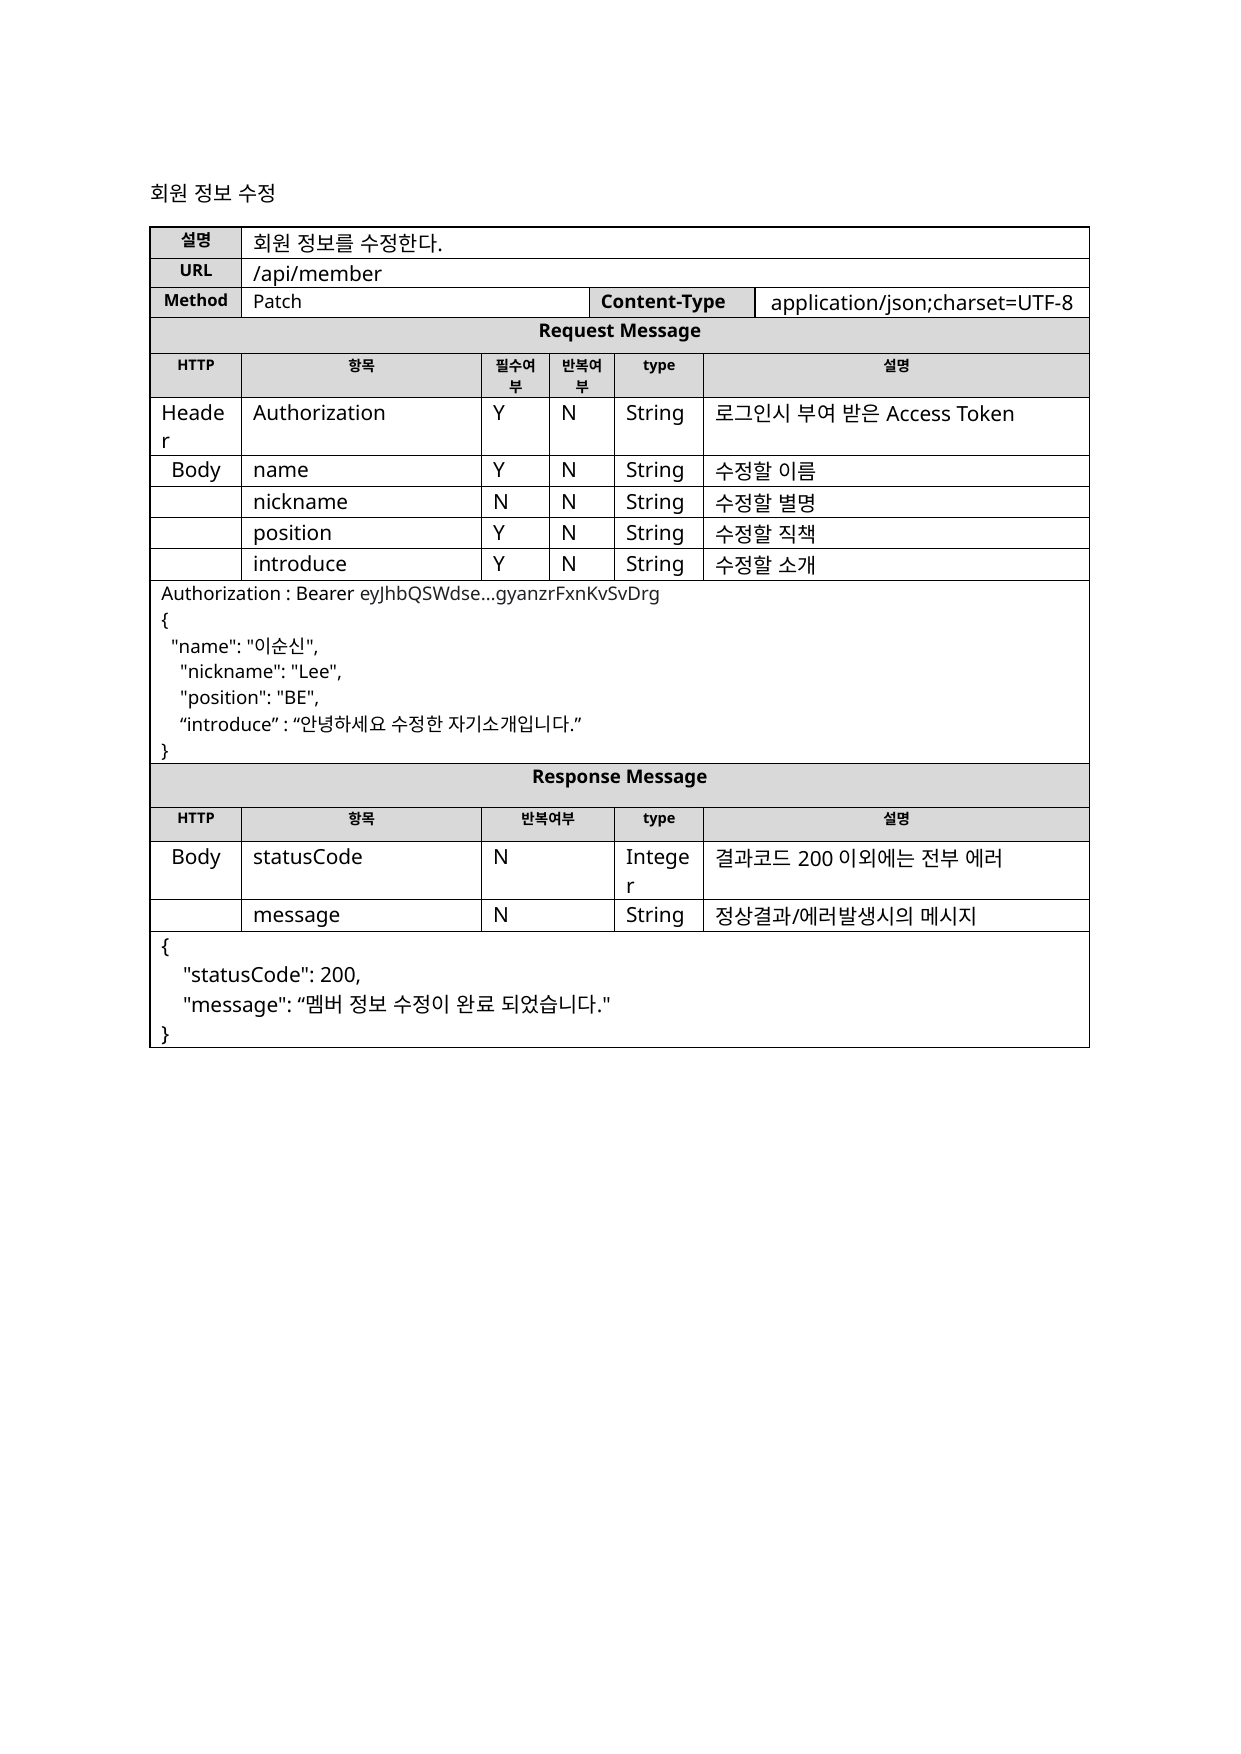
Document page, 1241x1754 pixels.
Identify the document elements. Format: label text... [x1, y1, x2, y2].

table_cell type [615, 808, 703, 841]
table_cell 수정할 별명 [704, 487, 1089, 517]
text 회원 정보 수정 [150, 177, 1090, 207]
table_header 설명 [151, 228, 241, 258]
table_cell /api/member [242, 259, 1089, 287]
table_cell 설명 [704, 808, 1089, 841]
table_cell Y [482, 518, 549, 548]
table_cell Body [151, 842, 241, 899]
table_cell URL [151, 259, 241, 287]
table_cell [151, 487, 241, 517]
table_cell [151, 900, 241, 931]
table_cell 항목 [242, 354, 481, 397]
table_cell 수정할 소개 [704, 549, 1089, 579]
table_cell message [242, 900, 481, 931]
table_cell statusCode [242, 842, 481, 899]
table_cell name [242, 456, 481, 486]
table_cell String [615, 398, 703, 454]
table_cell Y [482, 398, 549, 454]
table_cell Content-Type [590, 288, 754, 317]
table_cell N [482, 900, 614, 931]
table_cell [151, 549, 241, 579]
table_cell Authorization [242, 398, 481, 454]
table_cell 정상결과/에러발생시의 메시지 [704, 900, 1089, 931]
table_cell nickname [242, 487, 481, 517]
table_cell HTTP [151, 354, 241, 397]
table_cell 반복여부 [550, 354, 614, 397]
table_cell Integer [615, 842, 703, 899]
table_cell N [550, 398, 614, 454]
table_cell { "statusCode": 200, "message": “멤버 정보 수정이 완료 되었습니다." } [151, 932, 1089, 1047]
table_cell N [482, 487, 549, 517]
table_cell N [482, 842, 614, 899]
table_cell Authorization : Bearer eyJhbQSWdse…gyanzrFxnKvSvDrg { "name": "이순신", "nickname": "Lee", "position": "BE", “introduce” : “안녕하세요 수정한 자기소개입니다.” } [151, 581, 1089, 763]
table_cell 반복여부 [482, 808, 614, 841]
table_cell Body [151, 456, 241, 486]
table_cell application/json;charset=UTF-8 [756, 288, 1089, 317]
table_cell 결과코드 200 이외에는 전부 에러 [704, 842, 1089, 899]
table_cell String [615, 487, 703, 517]
table_cell Header [151, 398, 241, 454]
table_header 회원 정보를 수정한다. [242, 228, 1089, 258]
table_cell 수정할 직책 [704, 518, 1089, 548]
table_cell 항목 [242, 808, 481, 841]
table_cell Method [151, 288, 241, 317]
table_cell 수정할 이름 [704, 456, 1089, 486]
table_cell String [615, 900, 703, 931]
table_cell String [615, 456, 703, 486]
table_cell 로그인시 부여 받은 Access Token [704, 398, 1089, 454]
table_cell String [615, 518, 703, 548]
table_cell N [550, 549, 614, 579]
table_cell [151, 518, 241, 548]
table_cell N [550, 456, 614, 486]
table_cell introduce [242, 549, 481, 579]
table_cell Patch [242, 288, 589, 317]
table_cell 설명 [704, 354, 1089, 397]
table_cell N [550, 487, 614, 517]
table_cell position [242, 518, 481, 548]
table_cell N [550, 518, 614, 548]
table_cell Y [482, 549, 549, 579]
table_cell String [615, 549, 703, 579]
table_cell 필수여부 [482, 354, 549, 397]
table_cell Y [482, 456, 549, 486]
table_cell type [615, 354, 703, 397]
table_cell HTTP [151, 808, 241, 841]
table_cell Response Message [151, 764, 1089, 807]
table_cell Request Message [151, 318, 1089, 353]
